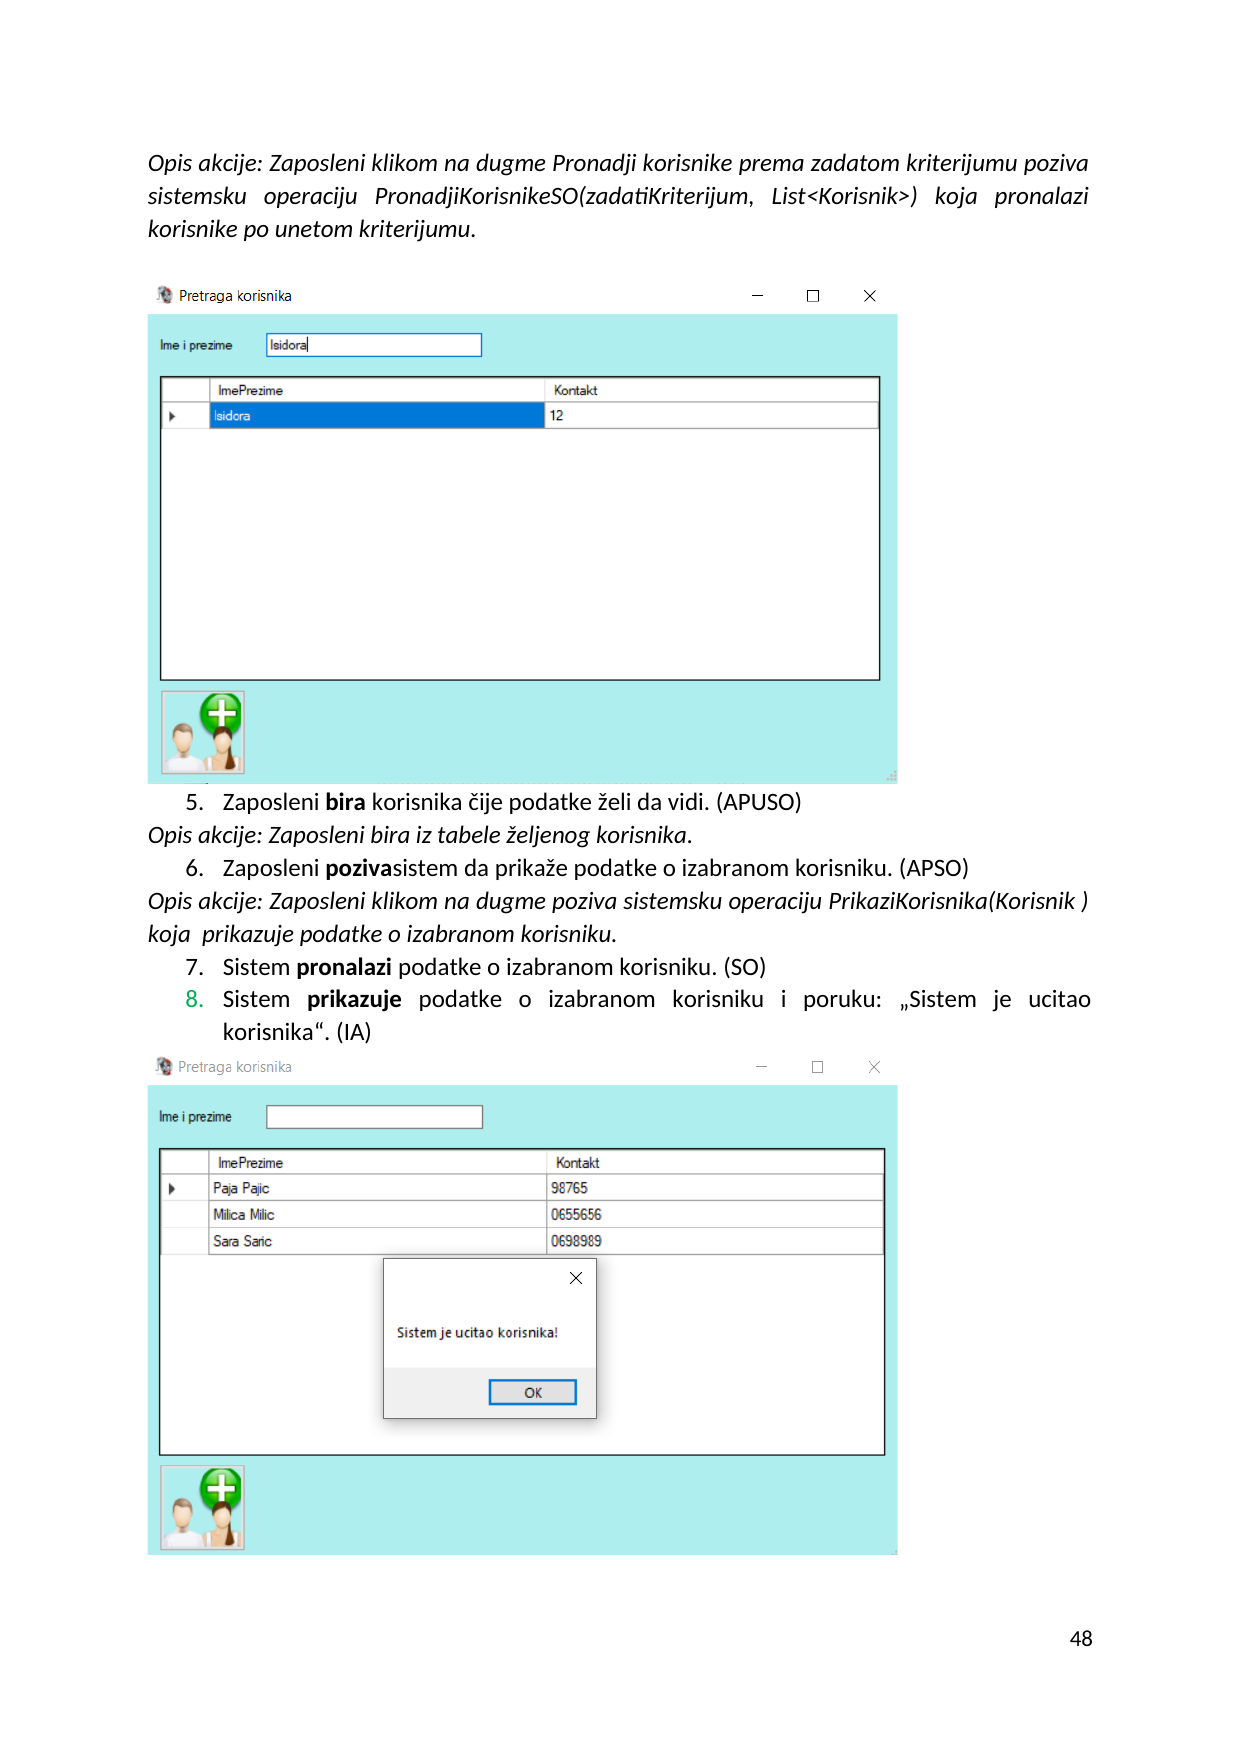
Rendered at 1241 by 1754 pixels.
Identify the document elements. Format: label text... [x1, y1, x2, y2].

picture [147, 279, 898, 784]
text Opis akcije: Zaposleni klikom na dugme Pronadji korisnike prema zadatom kriterijumu poziva sistemsku operaciju PronadjiKorisnikeSO(zadatiKriterijum, List<Korisnik>) koja pronalazi korisnike po unetom kriterijumu. [148, 148, 1093, 244]
list Sistem pronalazi podatke o izabranom korisniku. (SO) [185, 951, 1093, 981]
text Opis akcije: Zaposleni bira iz tabele željenog korisnika. [148, 819, 1093, 849]
list Sistem prikazuje podatke o izabranom korisniku i poruku: „Sistem je ucitao korisnika“. (IA) [185, 984, 1093, 1047]
list Zaposleni bira korisnika čije podatke želi da vidi. (APUSO) [185, 786, 1093, 817]
picture [147, 1049, 898, 1555]
text Opis akcije: Zaposleni klikom na dugme poziva sistemsku operaciju PrikaziKorisnika(Korisnik ) koja prikazuje podatke o izabranom korisniku. [148, 885, 1093, 948]
list Zaposleni pozivasistem da prikaže podatke o izabranom korisniku. (APSO) [185, 852, 1093, 882]
